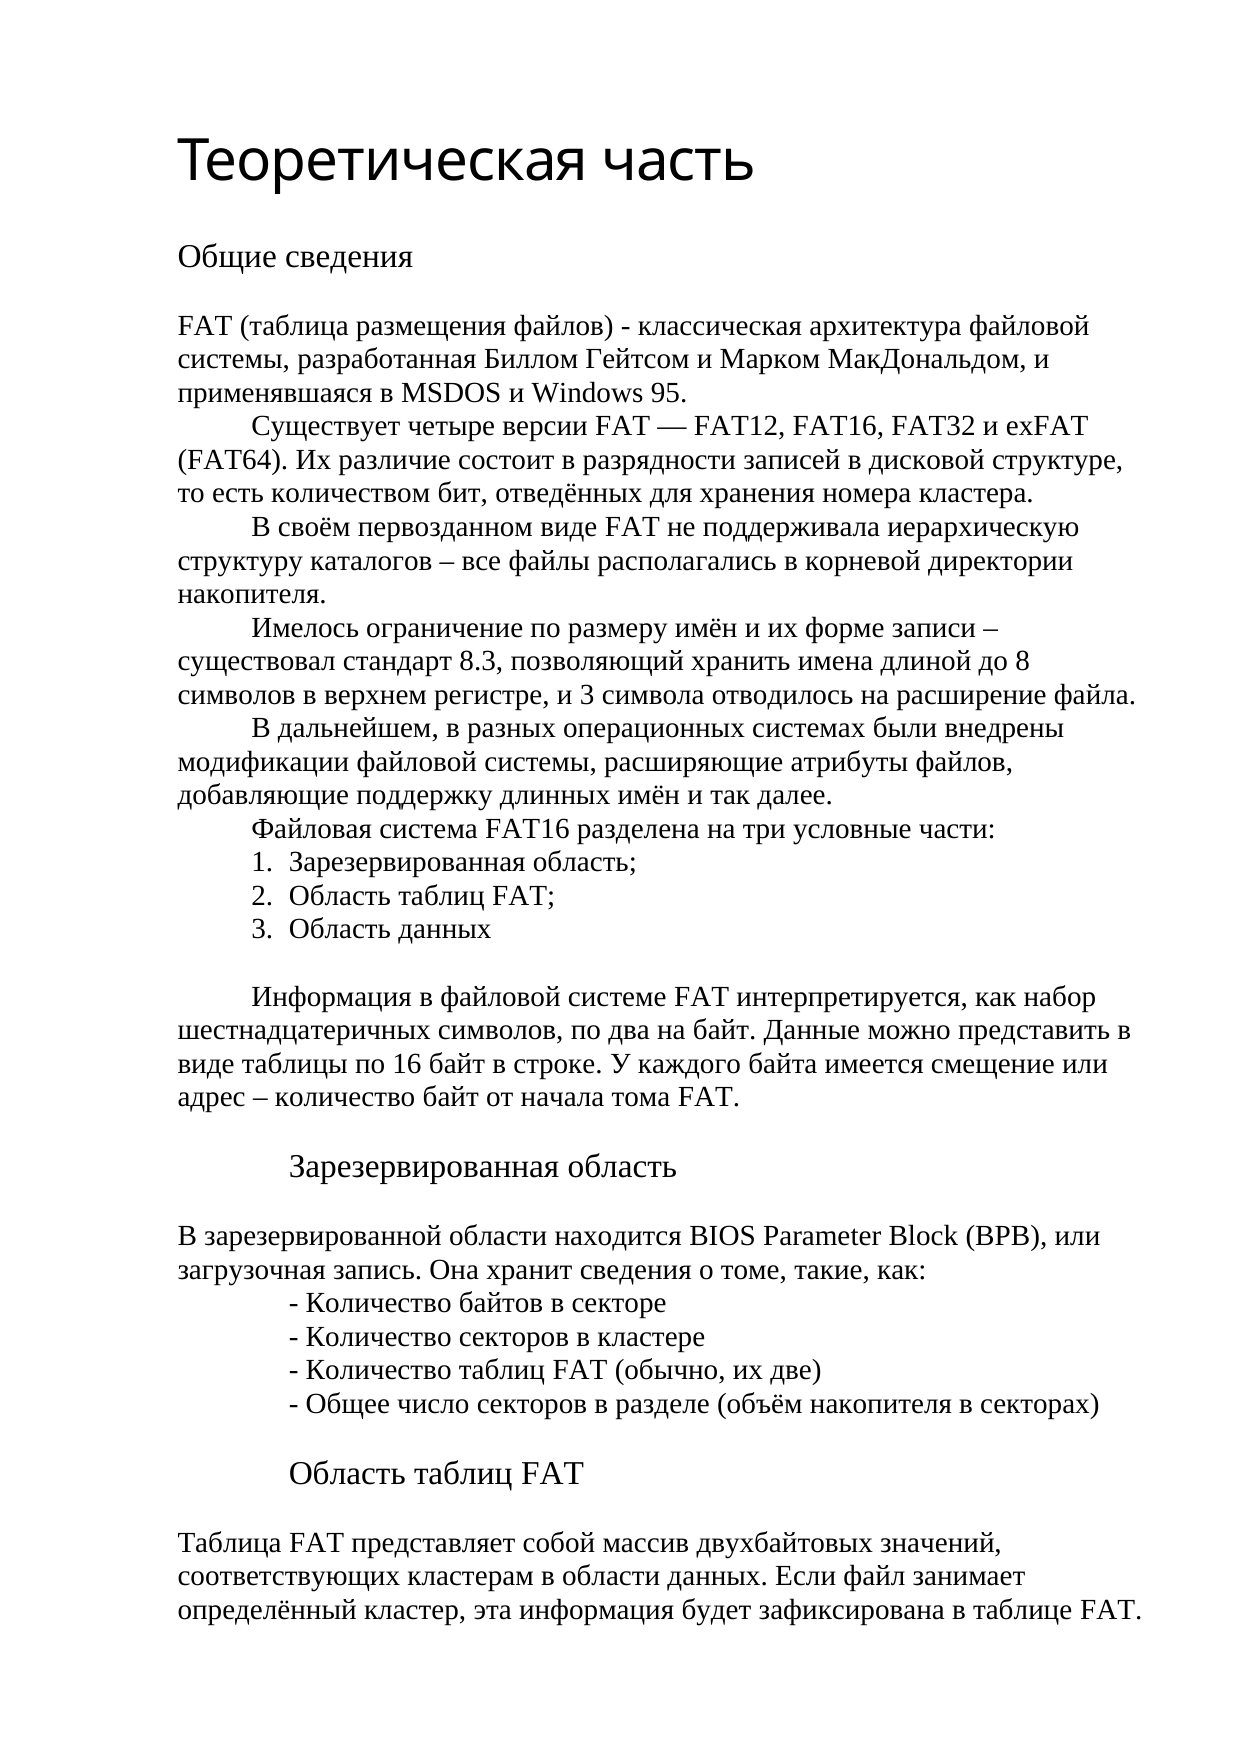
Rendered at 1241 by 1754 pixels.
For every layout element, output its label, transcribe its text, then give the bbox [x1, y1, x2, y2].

text Файловая система FAT16 разделена на три условные части: [177, 811, 1152, 844]
list Область таблиц FAT; [251, 878, 1152, 912]
title Теоретическая часть [177, 118, 1152, 198]
list - Общее число секторов в разделе (объём накопителя в секторах) [288, 1386, 1152, 1419]
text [177, 1525, 1152, 1626]
text В своём первозданном виде FAT не поддерживала иерархическую структуру каталогов – все файлы располагались в корневой директории накопителя. [177, 509, 1152, 610]
list - Количество секторов в кластере [288, 1319, 1152, 1352]
list - Количество таблиц FAT (обычно, их две) [288, 1352, 1152, 1386]
list - Количество байтов в секторе [288, 1285, 1152, 1319]
text В зарезервированной области находится BIOS Parameter Block (BPB), или загрузочная запись. Она хранит сведения о томе, такие, как: [177, 1218, 1152, 1285]
text Имелось ограничение по размеру имён и их форме записи – существовал стандарт 8.3, позволяющий хранить имена длиной до 8 символов в верхнем регистре, и 3 символа отводилось на расширение файла. [177, 610, 1152, 710]
text Существует четыре версии FAT — FAT12, FAT16, FAT32 и exFAT (FAT64). Их различие состоит в разрядности записей в дисковой структуре, то есть количеством бит, отведённых для хранения номера кластера. [177, 408, 1152, 509]
list Зарезервированная область; [251, 844, 1152, 878]
text Общие сведения [177, 236, 1152, 274]
list Область данных [251, 912, 1152, 945]
text FAT (таблица размещения файлов) - классическая архитектура файловой системы, разработанная Биллом Гейтсом и Марком МакДональдом, и применявшаяся в MSDOS и Windows 95. [177, 308, 1152, 408]
text Информация в файловой системе FAT интерпретируется, как набор шестнадцатеричных символов, по два на байт. Данные можно представить в виде таблицы по 16 байт в строке. У каждого байта имеется смещение или адрес – количество байт от начала тома FAT. [177, 979, 1152, 1113]
list Область таблиц FAT [288, 1453, 1152, 1491]
text В дальнейшем, в разных операционных системах были внедрены модификации файловой системы, расширяющие атрибуты файлов, добавляющие поддержку длинных имён и так далее. [177, 710, 1152, 811]
list Зарезервированная область [288, 1146, 1152, 1185]
